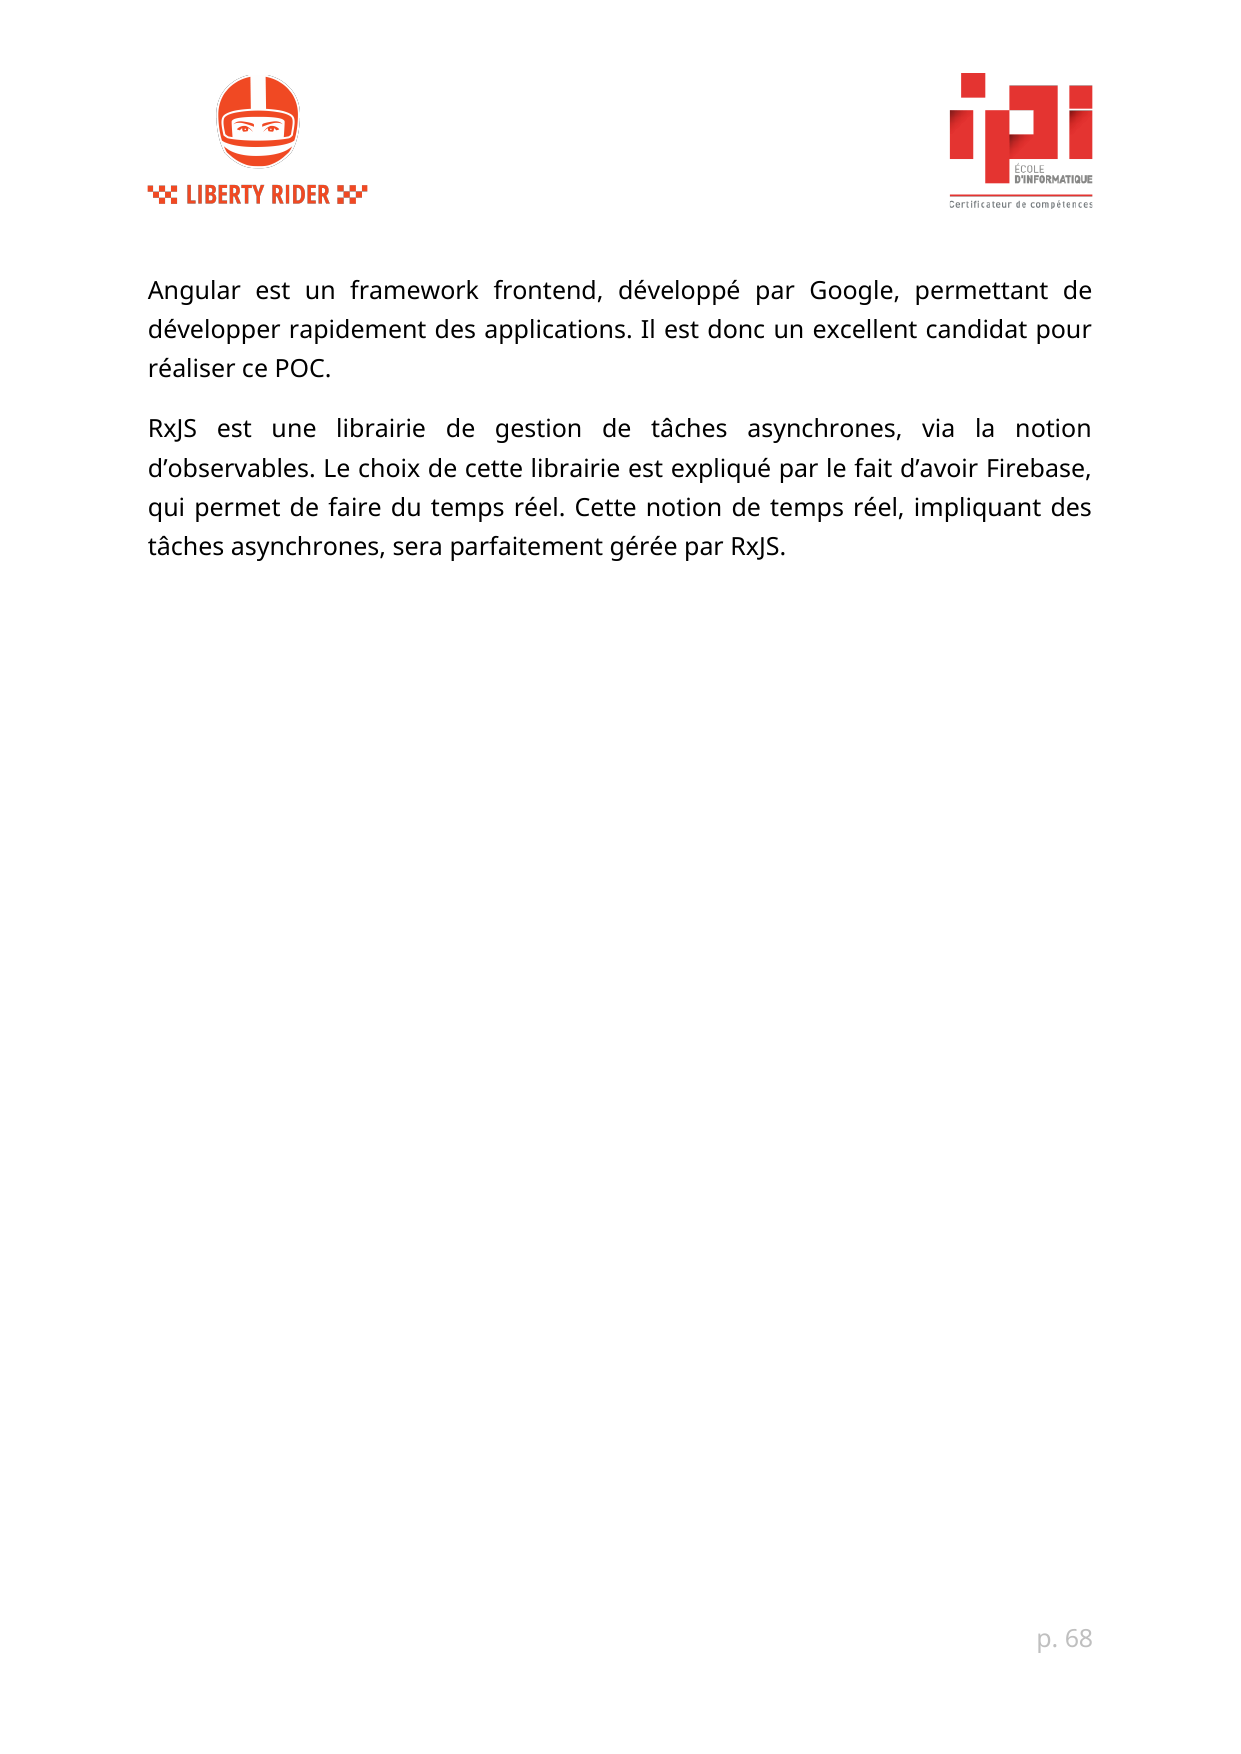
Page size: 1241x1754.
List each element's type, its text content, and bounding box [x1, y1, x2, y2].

text Angular est un framework frontend, développé par Google, permettant de développer rapidement des applications. Il est donc un excellent candidat pour réaliser ce POC. [148, 273, 1093, 385]
picture [949, 73, 1093, 209]
picture [147, 75, 368, 209]
text RxJS est une librairie de gestion de tâches asynchrones, via la notion d’observables. Le choix de cette librairie est expliqué par le fait d’avoir Firebase, qui permet de faire du temps réel. Cette notion de temps réel, impliquant des tâches asynchrones, sera parfaitement gérée par RxJS. [148, 411, 1093, 563]
